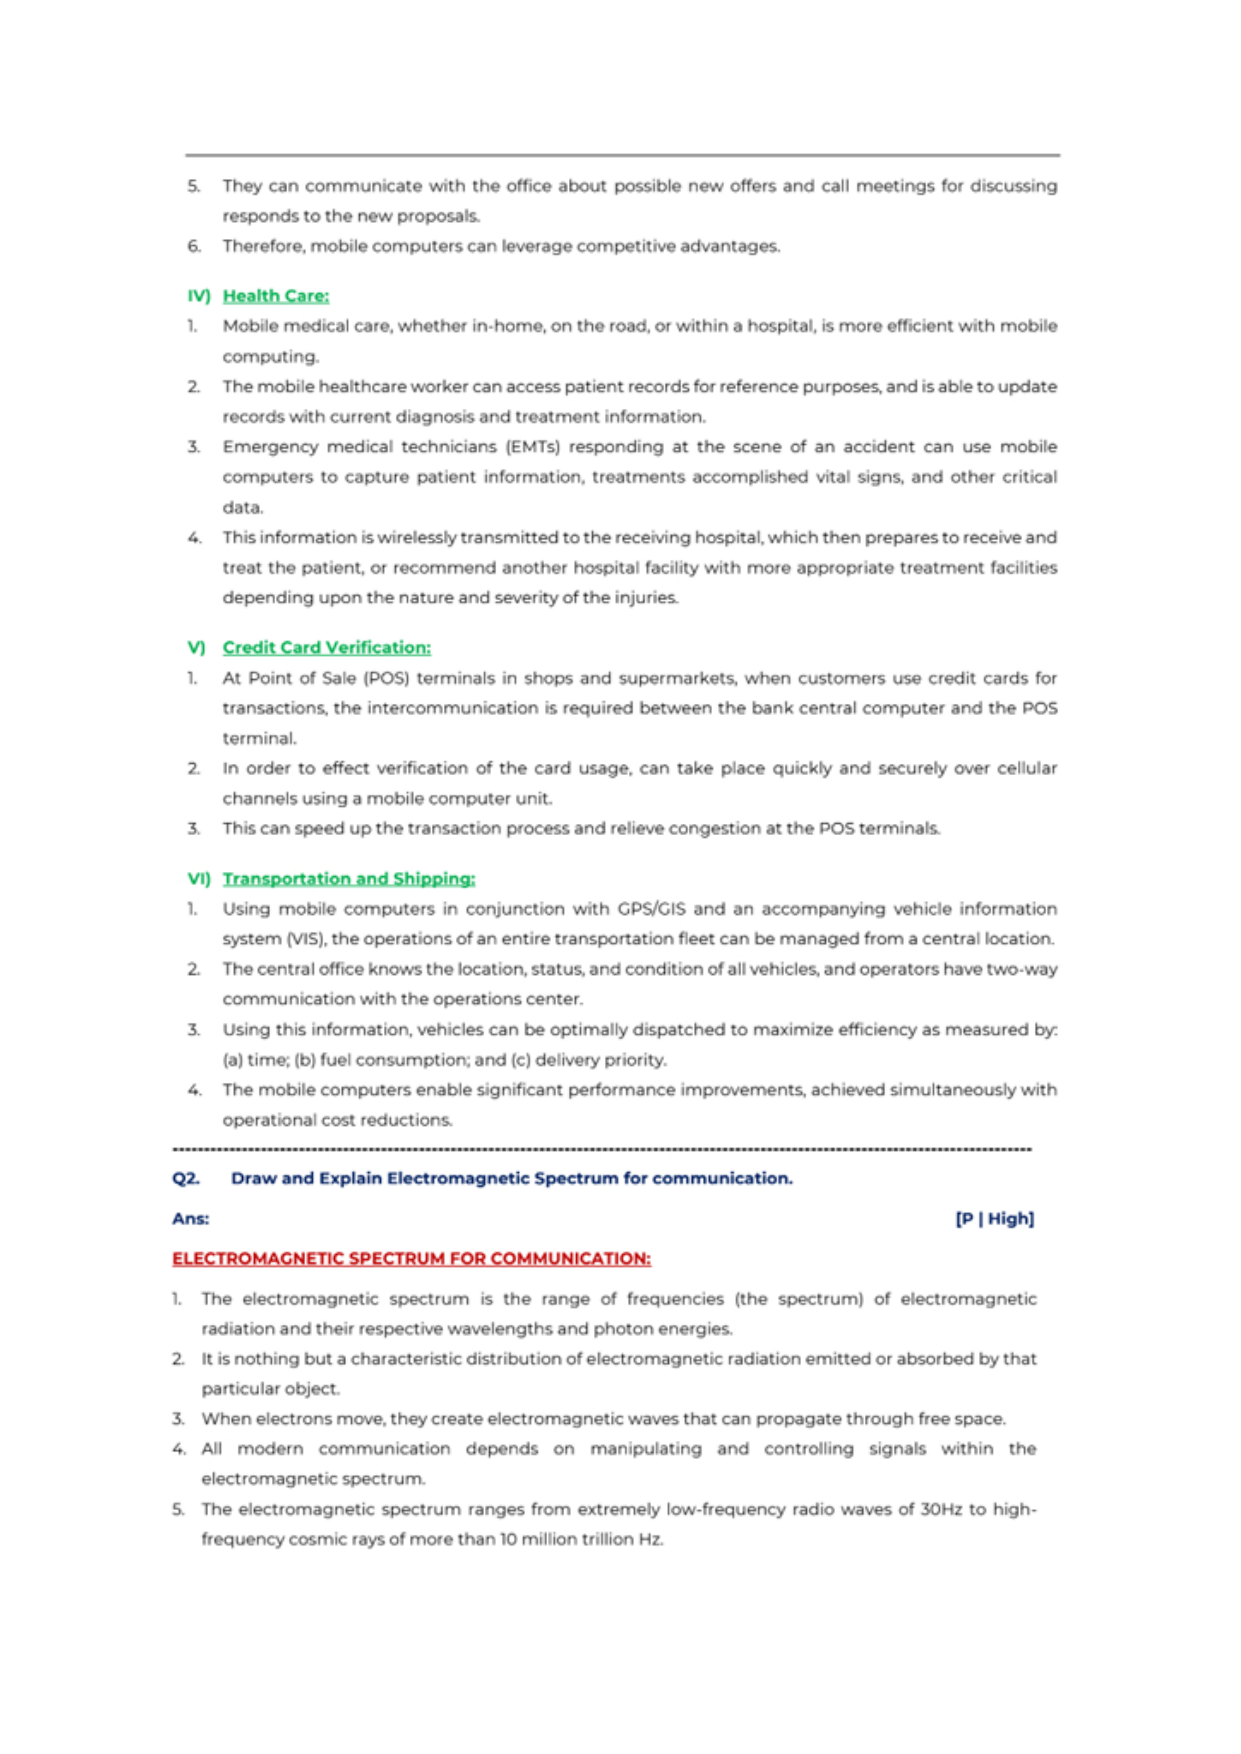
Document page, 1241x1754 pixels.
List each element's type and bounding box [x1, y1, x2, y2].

picture [150, 150, 1082, 1142]
picture [150, 1143, 1065, 1580]
